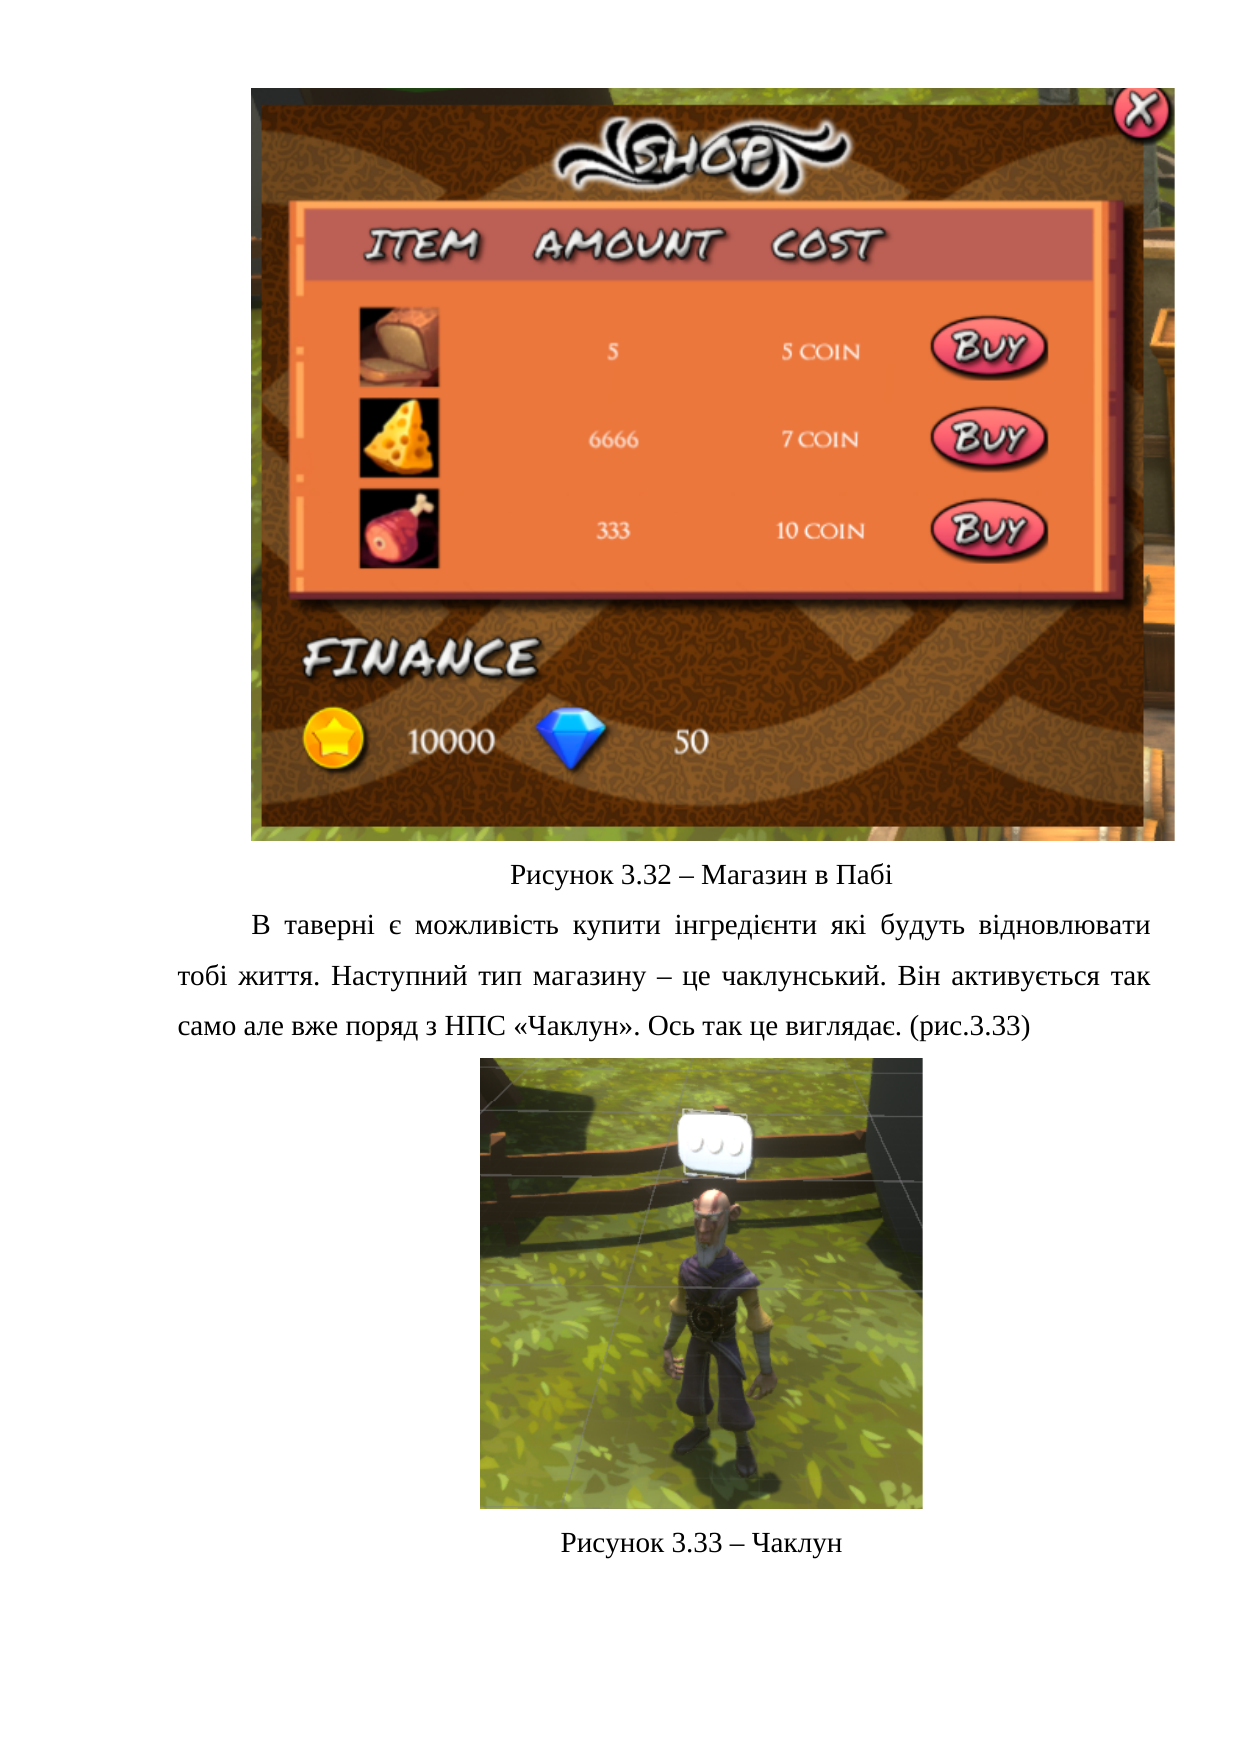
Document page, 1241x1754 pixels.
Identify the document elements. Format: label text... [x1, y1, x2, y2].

text Рисунок 3.33 – Чаклун [177, 1525, 1152, 1558]
picture [480, 1058, 923, 1509]
picture [251, 88, 1175, 841]
text Рисунок 3.32 – Магазин в Пабі [177, 857, 1152, 891]
text В таверні є можливість купити інгредієнти які будуть відновлювати тобі життя. Наступний тип магазину – це чаклунський. Він активується так само але вже поряд з НПС «Чаклун». Ось так це виглядає. (рис.3.33) [177, 907, 1152, 1042]
